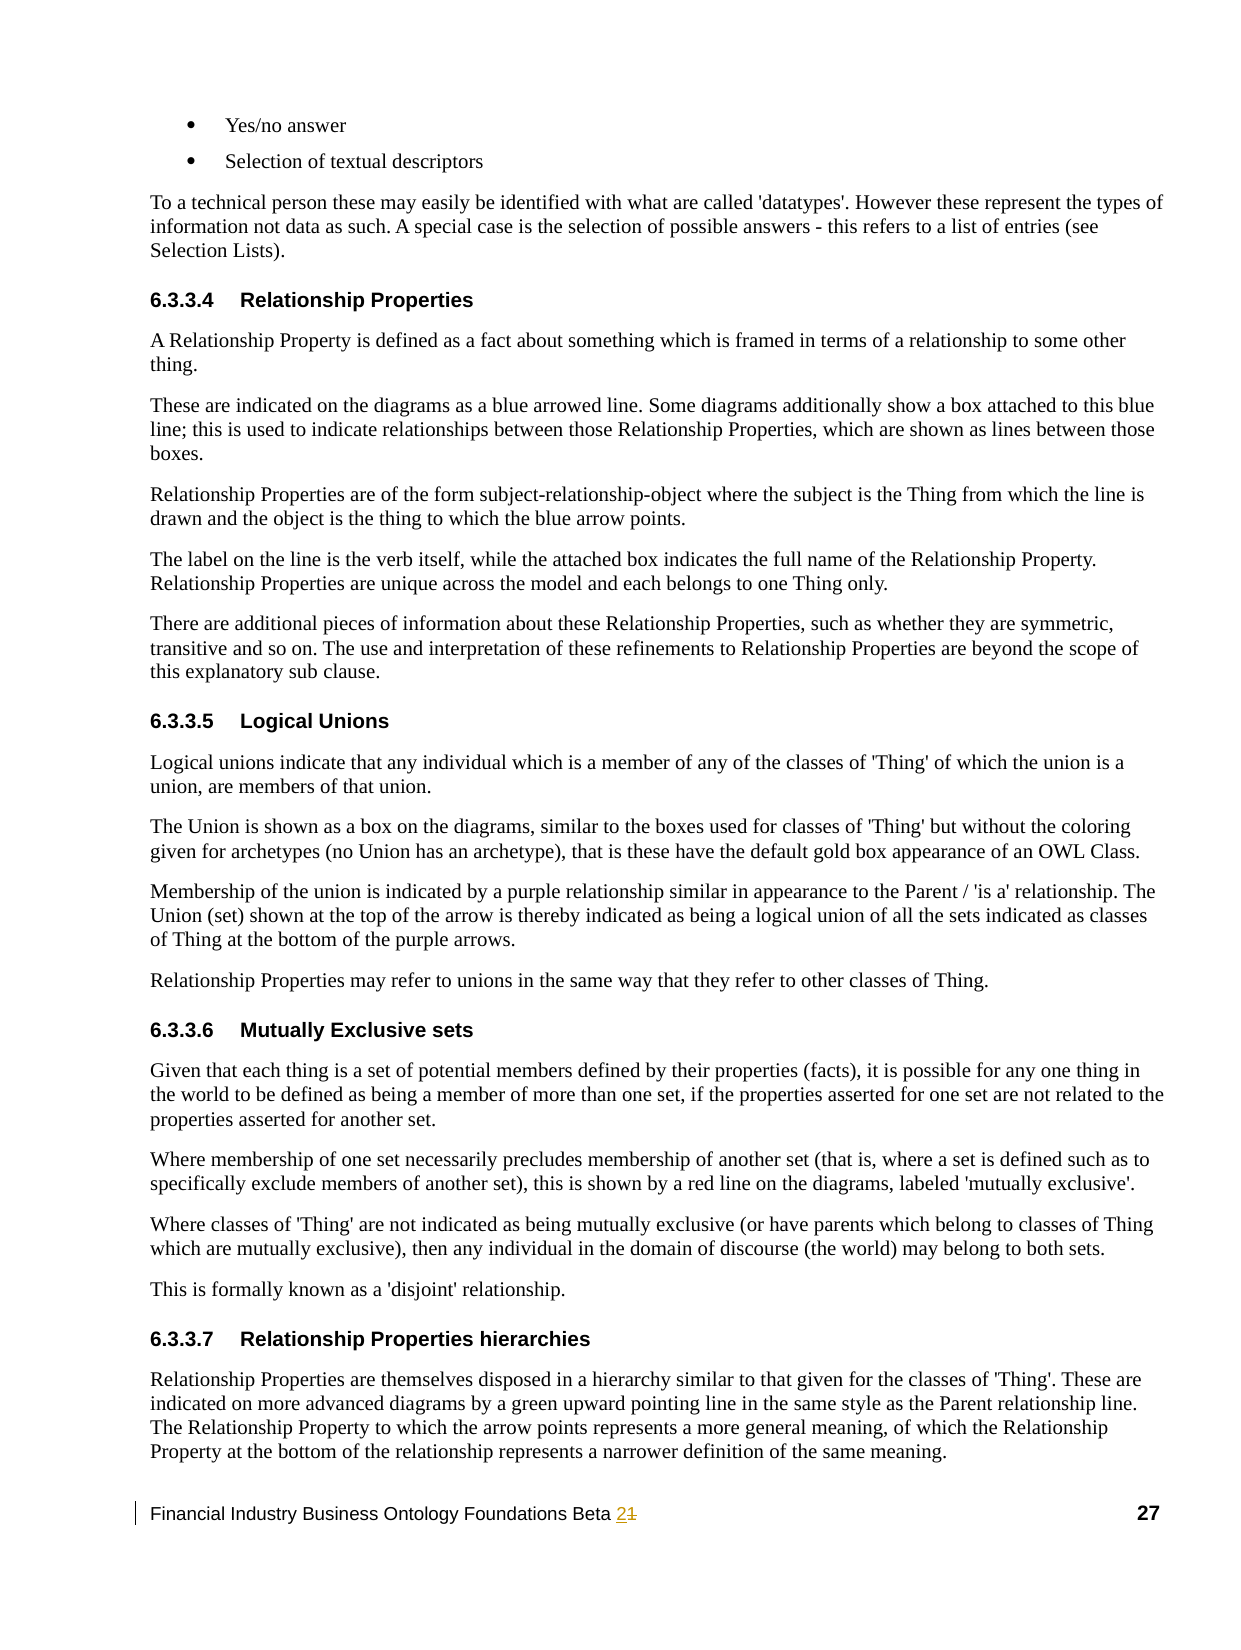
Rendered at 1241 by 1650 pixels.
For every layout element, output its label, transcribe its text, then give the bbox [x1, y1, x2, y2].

text Relationship Properties are themselves disposed in a hierarchy similar to that given for the classes of 'Thing'. These are indicated on more advanced diagrams by a green upward pointing line in the same style as the Parent relationship line. The Relationship Property to which the arrow points represents a more general meaning, of which the Relationship Property at the bottom of the relationship represents a narrower definition of the same meaning. [150, 1367, 1165, 1463]
subtitle 6.3.3.5 Logical Unions [150, 709, 1165, 733]
text These are indicated on the diagrams as a blue arrowed line. Some diagrams additionally show a box attached to this blue line; this is used to indicate relationships between those Relationship Properties, which are shown as lines between those boxes. [150, 393, 1165, 465]
text Given that each thing is a set of potential members defined by their properties (facts), it is possible for any one thing in the world to be defined as being a member of more than one set, if the properties asserted for one set are not related to the properties asserted for another set. [150, 1058, 1165, 1131]
text The Union is shown as a box on the diagrams, similar to the boxes used for classes of 'Thing' but without the coloring given for archetypes (no Union has an archetype), that is these have the default gold box appearance of an OWL Class. [150, 814, 1165, 863]
text Where membership of one set necessarily precludes membership of another set (that is, where a set is defined such as to specifically exclude members of another set), this is shown by a red line on the diagrams, labeled 'mutually exclusive'. [150, 1147, 1165, 1195]
text Membership of the union is indicated by a purple relationship similar in appearance to the Parent / 'is a' relationship. The Union (set) shown at the top of the arrow is thereby indicated as being a logical union of all the sets indicated as classes of Thing at the bottom of the purple arrows. [150, 879, 1165, 951]
list Selection of textual descriptors [187, 149, 1165, 173]
list Yes/no answer [187, 112, 1165, 137]
subtitle 6.3.3.6 Mutually Exclusive sets [150, 1018, 1165, 1042]
text Relationship Properties are of the form subject-relationship-object where the subject is the Thing from which the line is drawn and the object is the thing to which the blue arrow points. [150, 482, 1165, 530]
subtitle 6.3.3.4 Relationship Properties [150, 287, 1165, 311]
text A Relationship Property is defined as a fact about something which is framed in terms of a relationship to some other thing. [150, 328, 1165, 376]
text Where classes of 'Thing' are not indicated as being mutually exclusive (or have parents which belong to classes of Thing which are mutually exclusive), then any individual in the domain of discourse (the world) may belong to both sets. [150, 1212, 1165, 1260]
text Logical unions indicate that any individual which is a member of any of the classes of 'Thing' of which the union is a union, are members of that union. [150, 750, 1165, 798]
text This is formally known as a 'disjoint' relationship. [150, 1277, 1165, 1301]
text To a technical person these may easily be identified with what are called 'datatypes'. However these represent the types of information not data as such. A special case is the selection of possible answers - this refers to a list of entries (see Selection Lists). [150, 190, 1165, 262]
text The label on the line is the verb itself, while the attached box indicates the full name of the Relationship Property. Relationship Properties are unique across the model and each belongs to one Thing only. [150, 547, 1165, 595]
subtitle 6.3.3.7 Relationship Properties hierarchies [150, 1326, 1165, 1350]
text Relationship Properties may refer to unions in the same way that they refer to other classes of Thing. [150, 968, 1165, 992]
text There are additional pieces of information about these Relationship Properties, such as whether they are symmetric, transitive and so on. The use and interpretation of these refinements to Relationship Properties are beyond the scope of this explanatory sub clause. [150, 611, 1165, 683]
